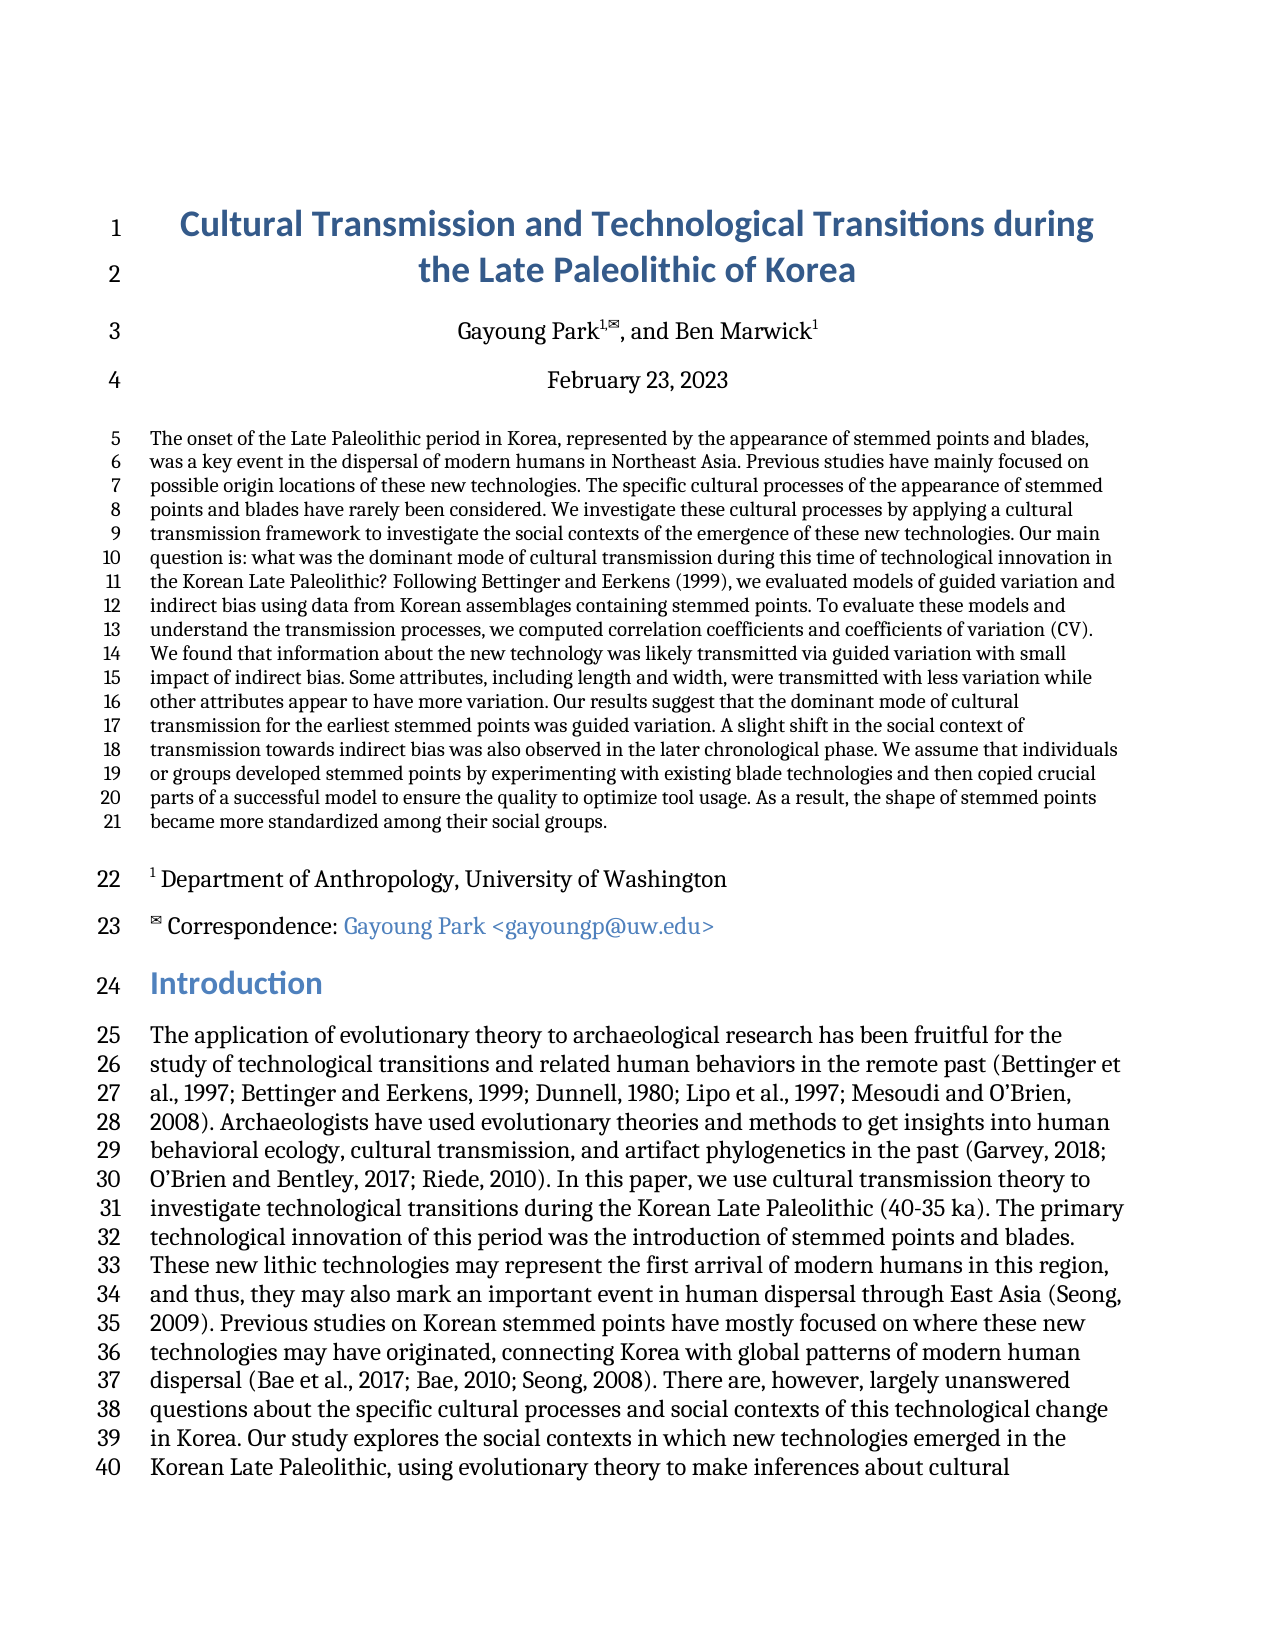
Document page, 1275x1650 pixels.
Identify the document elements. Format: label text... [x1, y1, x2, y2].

subtitle Introduction [150, 962, 1125, 1003]
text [150, 1021, 1125, 1481]
text ✉ Correspondence: Gayoung Park <gayoungp@uw.edu> [150, 912, 1125, 941]
text Gayoung Park1,✉, and Ben Marwick1 [150, 317, 1125, 345]
title Cultural Transmission and Technological Transitions during the Late Paleolithic of Korea [150, 200, 1125, 292]
text February 23, 2023 [150, 366, 1125, 395]
text The onset of the Late Paleolithic period in Korea, represented by the appearance of stemmed points and blades, was a key event in the dispersal of modern humans in Northeast Asia. Previous studies have mainly focused on possible origin locations of these new technologies. The specific cultural processes of the appearance of stemmed points and blades have rarely been considered. We investigate these cultural processes by applying a cultural transmission framework to investigate the social contexts of the emergence of these new technologies. Our main question is: what was the dominant mode of cultural transmission during this time of technological innovation in the Korean Late Paleolithic? Following Bettinger and Eerkens (1999), we evaluated models of guided variation and indirect bias using data from Korean assemblages containing stemmed points. To evaluate these models and understand the transmission processes, we computed correlation coefficients and coefficients of variation (CV). We found that information about the new technology was likely transmitted via guided variation with small impact of indirect bias. Some attributes, including length and width, were transmitted with less variation while other attributes appear to have more variation. Our results suggest that the dominant mode of cultural transmission for the earliest stemmed points was guided variation. A slight shift in the social context of transmission towards indirect bias was also observed in the later chronological phase. We assume that individuals or groups developed stemmed points by experimenting with existing blade technologies and then copied crucial parts of a successful model to ensure the quality to optimize tool usage. As a result, the shape of stemmed points became more standardized among their social groups. [150, 426, 1125, 833]
text 1 Department of Anthropology, University of Washington [150, 865, 1125, 893]
